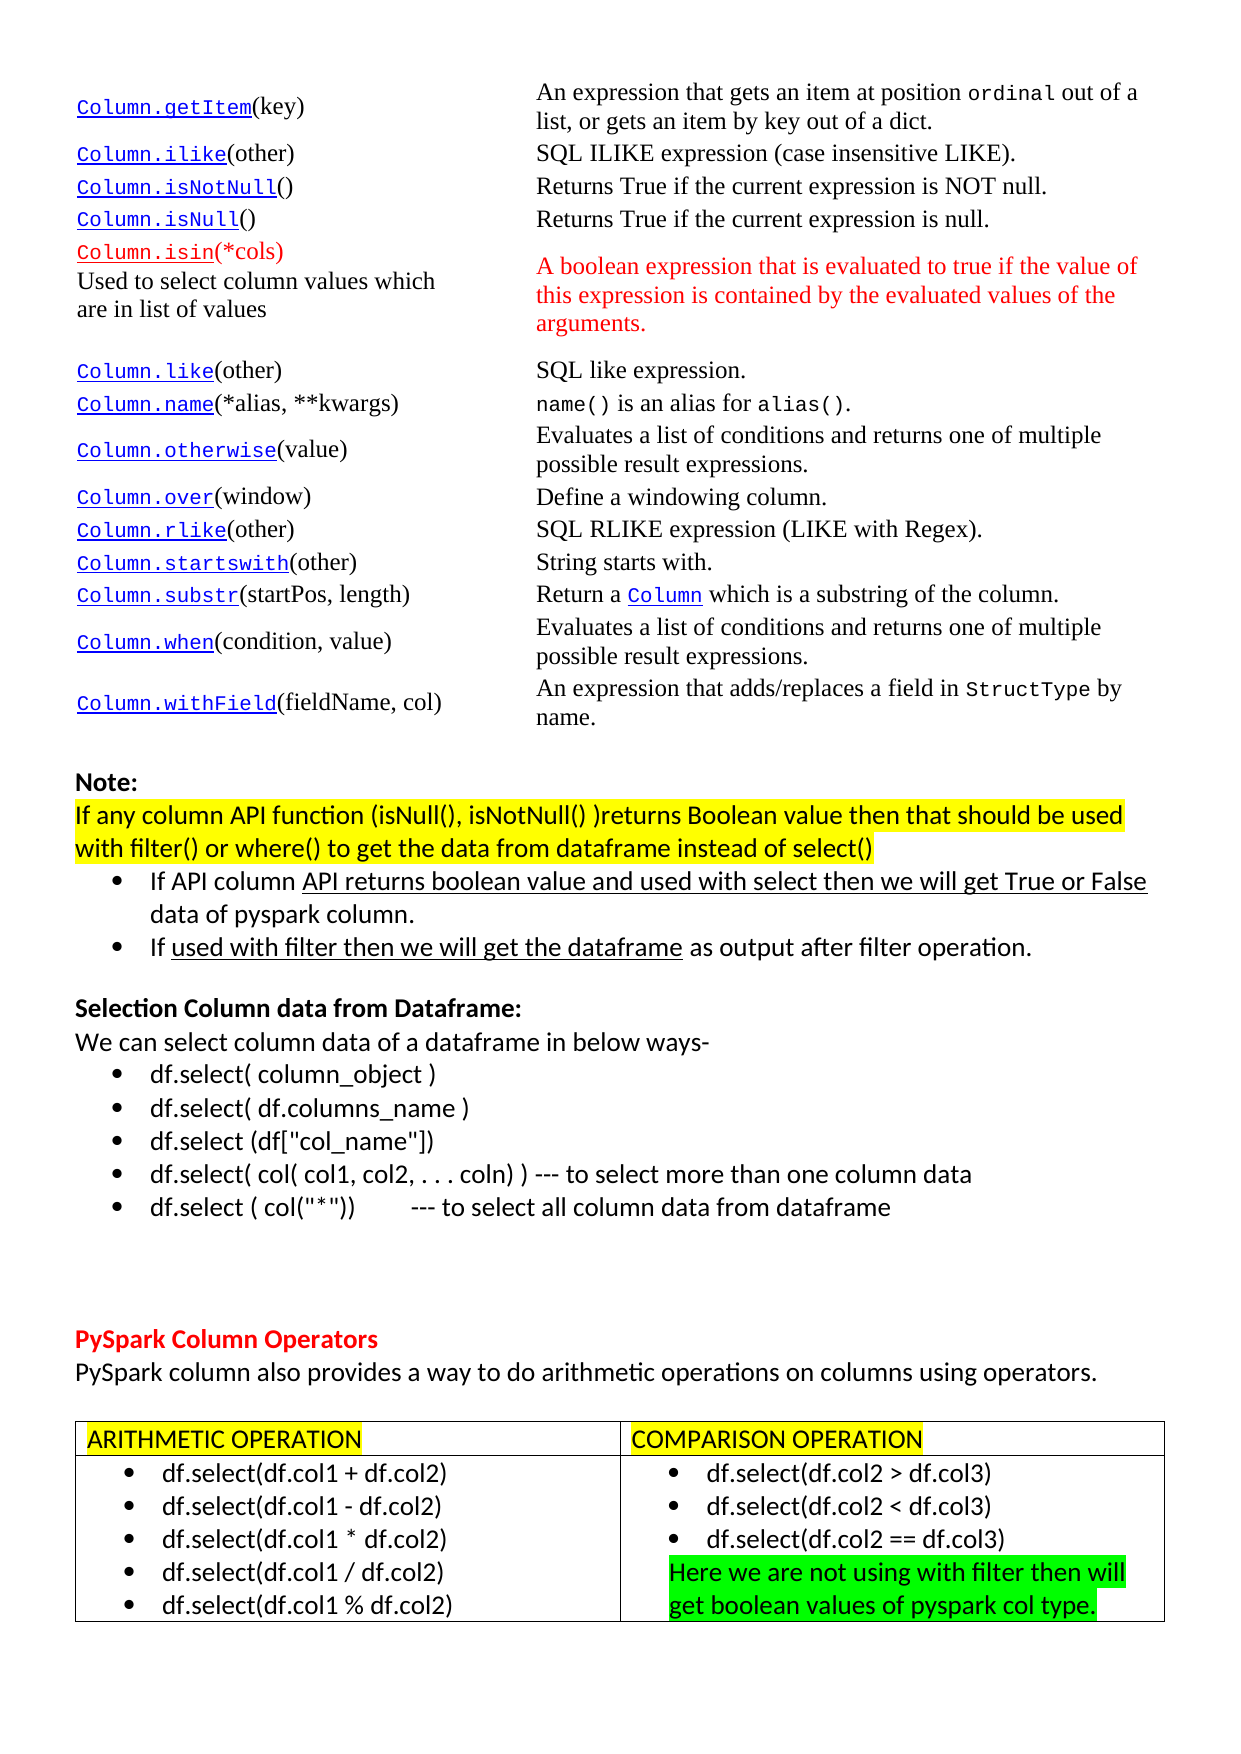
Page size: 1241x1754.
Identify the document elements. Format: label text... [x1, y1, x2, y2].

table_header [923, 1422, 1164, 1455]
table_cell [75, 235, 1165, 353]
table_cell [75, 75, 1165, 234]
text We can select column data of a dataframe in below ways- [75, 1025, 1165, 1058]
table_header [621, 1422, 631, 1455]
list df.select( column_object ) [112, 1058, 1165, 1091]
list df.select (df["col_name"]) [112, 1124, 1165, 1157]
text Note: [75, 766, 1165, 798]
text PySpark column also provides a way to do arithmetic operations on columns using operators. [75, 1355, 1165, 1388]
list df.select ( col("*")) --- to select all column data from dataframe [112, 1190, 1165, 1223]
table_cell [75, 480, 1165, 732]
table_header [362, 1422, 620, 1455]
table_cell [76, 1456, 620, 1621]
list If used with filter then we will get the dataframe as output after filter operation. [112, 931, 1165, 964]
text PySpark Column Operators [75, 1322, 1165, 1355]
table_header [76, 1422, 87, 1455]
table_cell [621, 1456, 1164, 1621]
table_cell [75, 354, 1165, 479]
list df.select( col( col1, col2, . . . coln) ) --- to select more than one column data [112, 1157, 1165, 1190]
list df.select( df.columns_name ) [112, 1091, 1165, 1124]
text If any column API function (isNull(), isNotNull() )returns Boolean value then that should be used with filter() or where() to get the data from dataframe instead of select() [75, 798, 1165, 864]
list If API column API returns boolean value and used with select then we will get True or False data of pyspark column. [112, 864, 1165, 931]
text Selection Column data from Dataframe: [75, 992, 1165, 1025]
